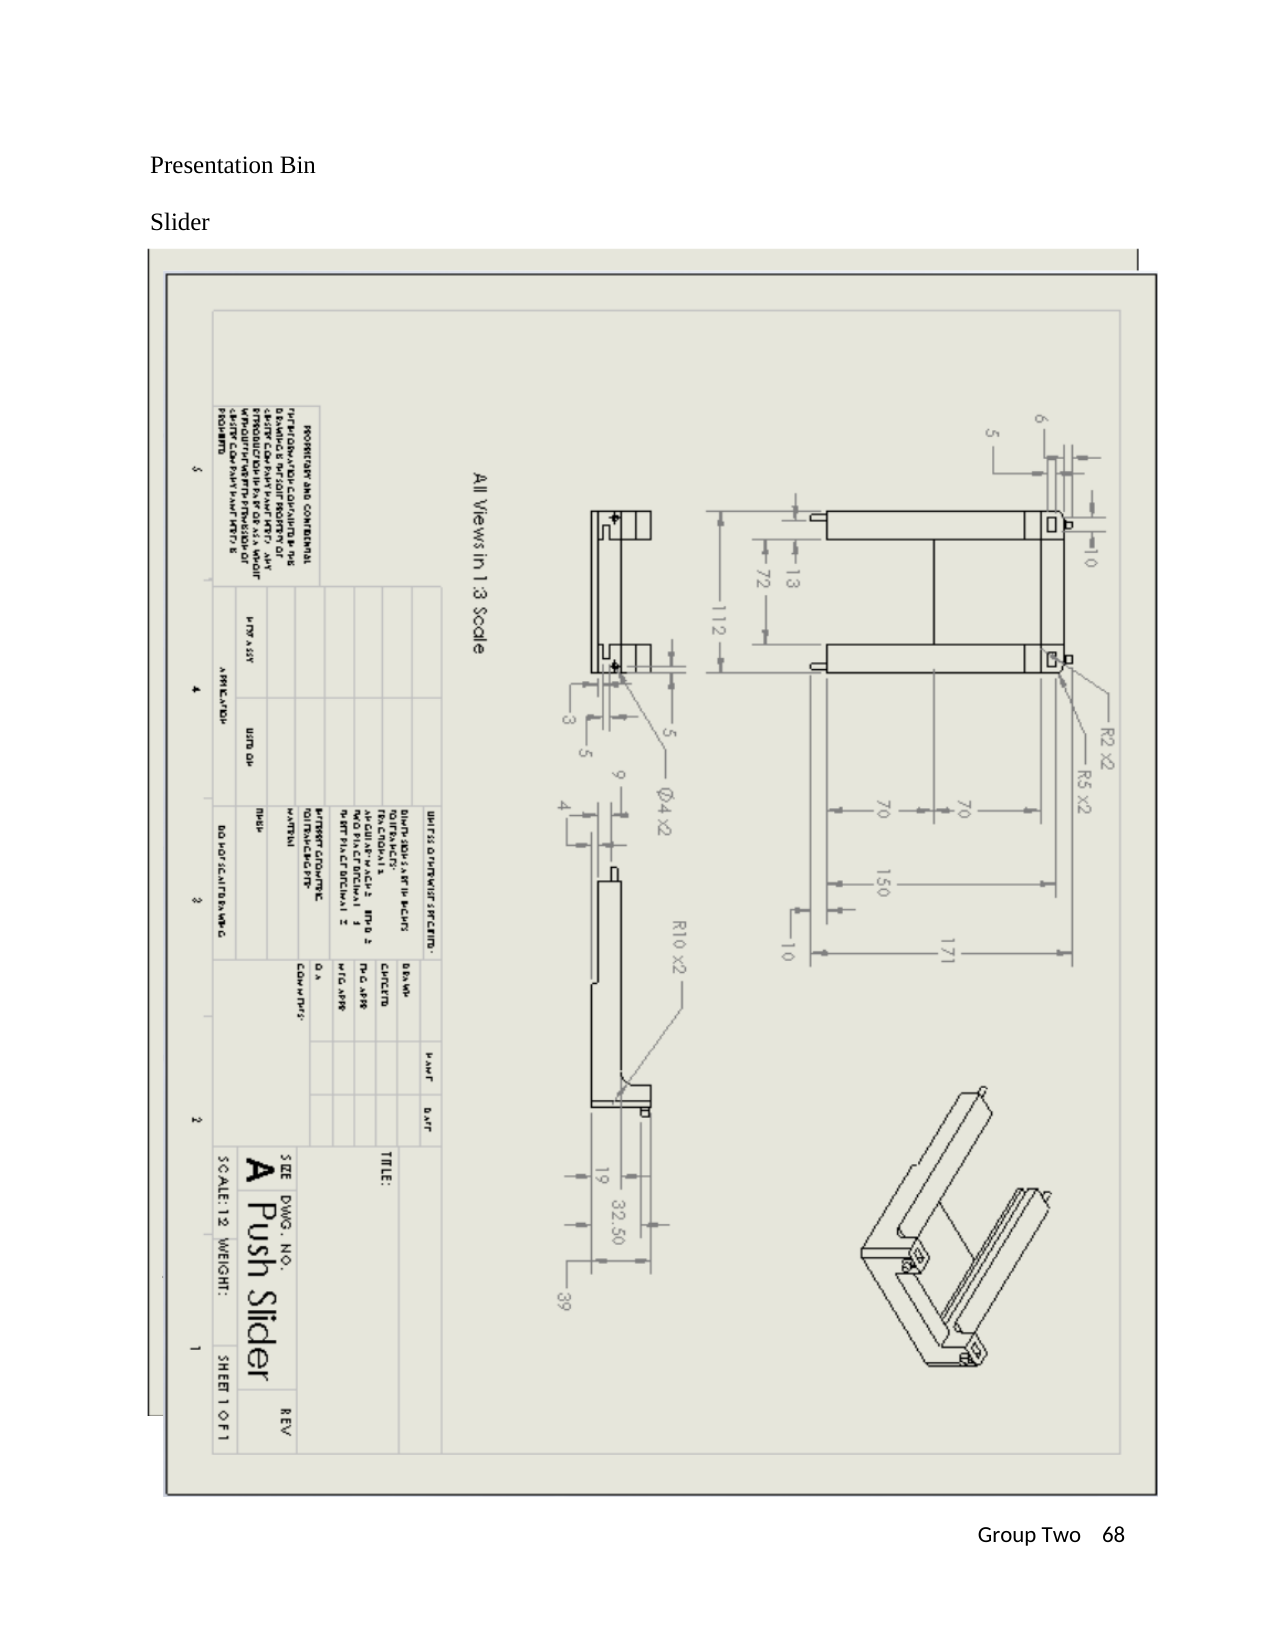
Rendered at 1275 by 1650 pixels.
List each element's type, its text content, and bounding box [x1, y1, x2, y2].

picture [164, 271, 1158, 1495]
text Slider [150, 207, 1125, 236]
text Presentation Bin [150, 150, 1125, 179]
picture [148, 250, 1139, 1416]
